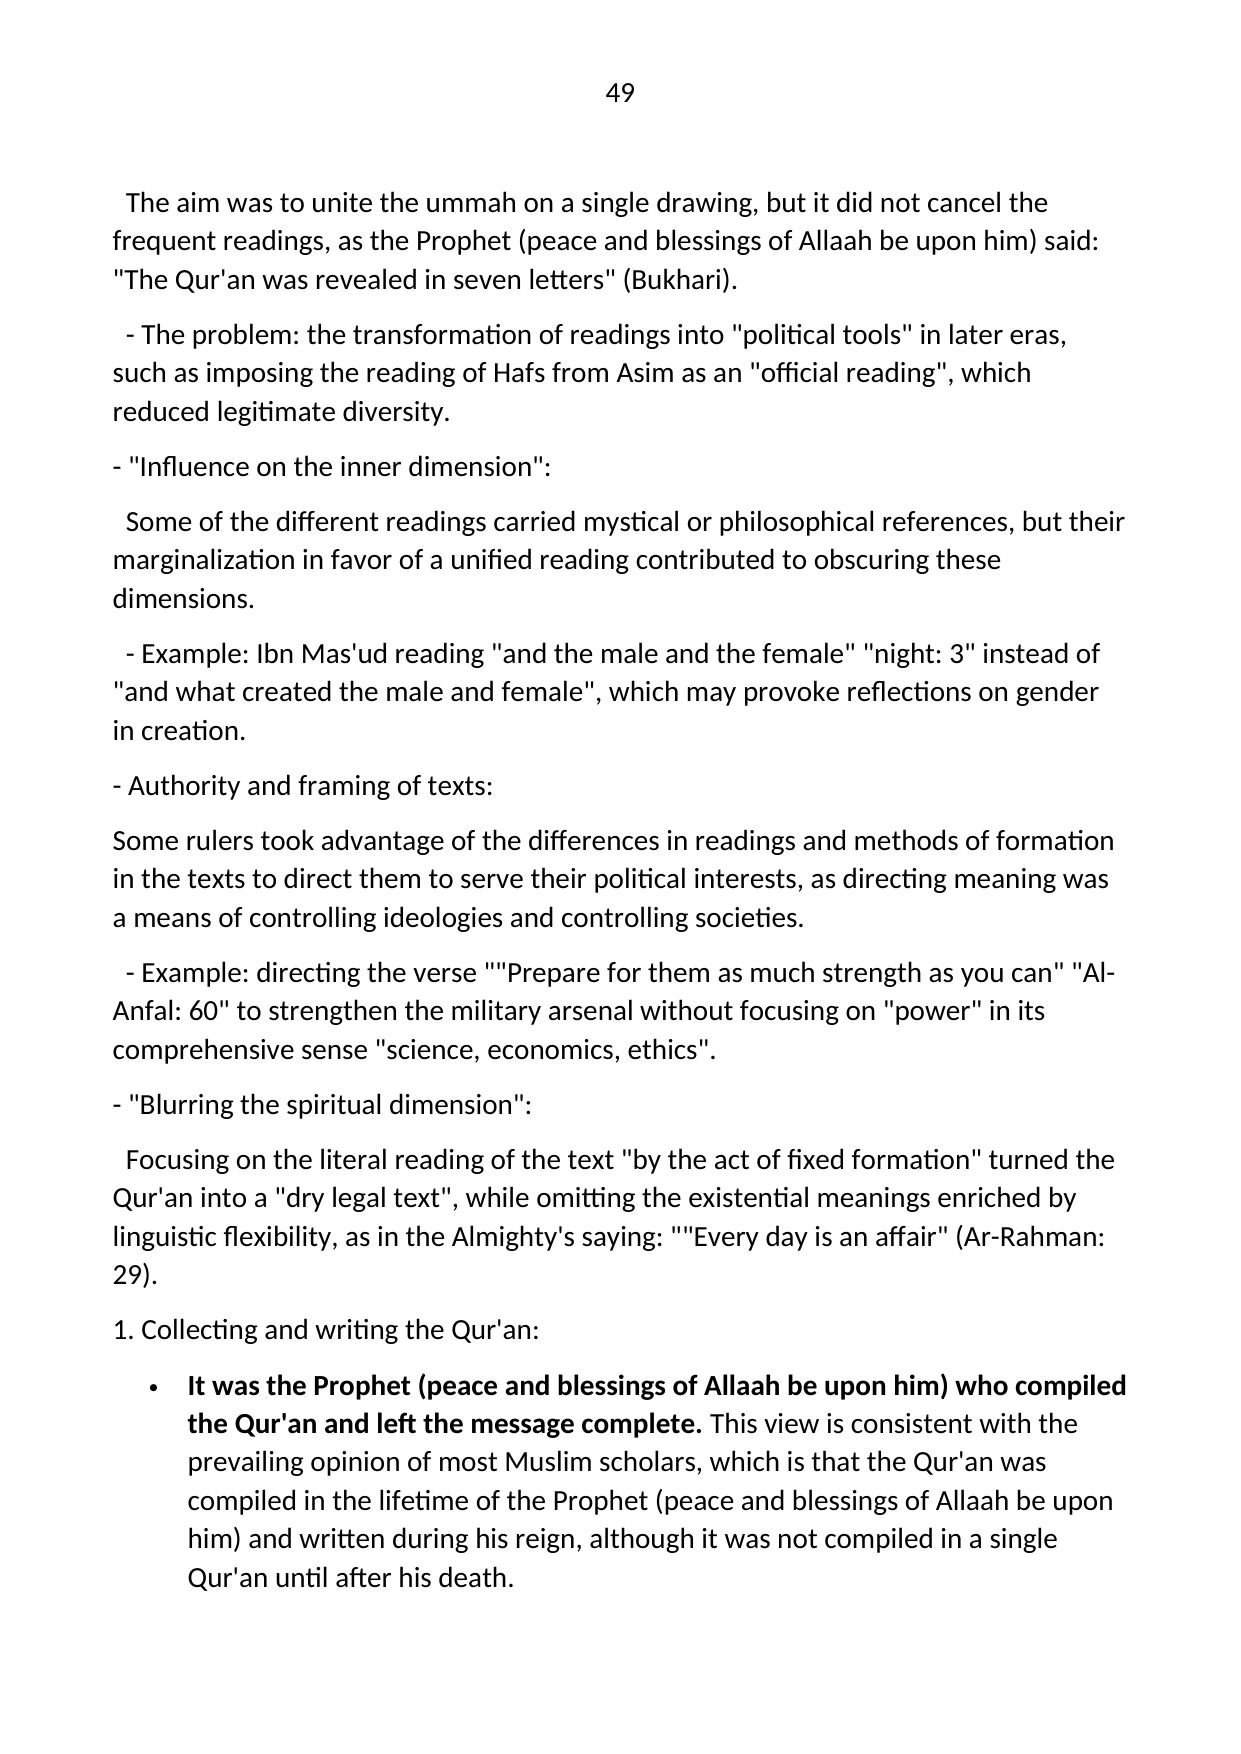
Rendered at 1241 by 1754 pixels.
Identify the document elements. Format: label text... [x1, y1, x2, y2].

text - The problem: the transformation of readings into "political tools" in later eras, such as imposing the reading of Hafs from Asim as an "official reading", which reduced legitimate diversity. [112, 316, 1128, 428]
text - "Influence on the inner dimension": [112, 448, 1128, 483]
text The aim was to unite the ummah on a single drawing, but it did not cancel the frequent readings, as the Prophet (peace and blessings of Allaah be upon him) said: "The Qur'an was revealed in seven letters" (Bukhari). [112, 184, 1128, 296]
text 1. Collecting and writing the Qur'an: [112, 1311, 1128, 1347]
text - "Blurring the spiritual dimension": [112, 1086, 1128, 1122]
text Focusing on the literal reading of the text "by the act of fixed formation" turned the Qur'an into a "dry legal text", while omitting the existential meanings enriched by linguistic flexibility, as in the Almighty's saying: ""Every day is an affair" (Ar-Rahman: 29). [112, 1141, 1128, 1292]
list It was the Prophet (peace and blessings of Allaah be upon him) who compiled the Qur'an and left the message complete. This view is consistent with the prevailing opinion of most Muslim scholars, which is that the Qur'an was compiled in the lifetime of the Prophet (peace and blessings of Allaah be upon him) and written during his reign, although it was not compiled in a single Qur'an until after his death. [150, 1367, 1128, 1594]
text Some of the different readings carried mystical or philosophical references, but their marginalization in favor of a unified reading contributed to obscuring these dimensions. [112, 503, 1128, 615]
text - Example: Ibn Mas'ud reading "and the male and the female" "night: 3" instead of "and what created the male and female", which may provoke reflections on gender in creation. [112, 635, 1128, 747]
text - Authority and framing of texts: [112, 767, 1128, 802]
text Some rulers took advantage of the differences in readings and methods of formation in the texts to direct them to serve their political interests, as directing meaning was a means of controlling ideologies and controlling societies. [112, 822, 1128, 934]
text - Example: directing the verse ""Prepare for them as much strength as you can" "Al-Anfal: 60" to strengthen the military arsenal without focusing on "power" in its comprehensive sense "science, economics, ethics". [112, 954, 1128, 1066]
